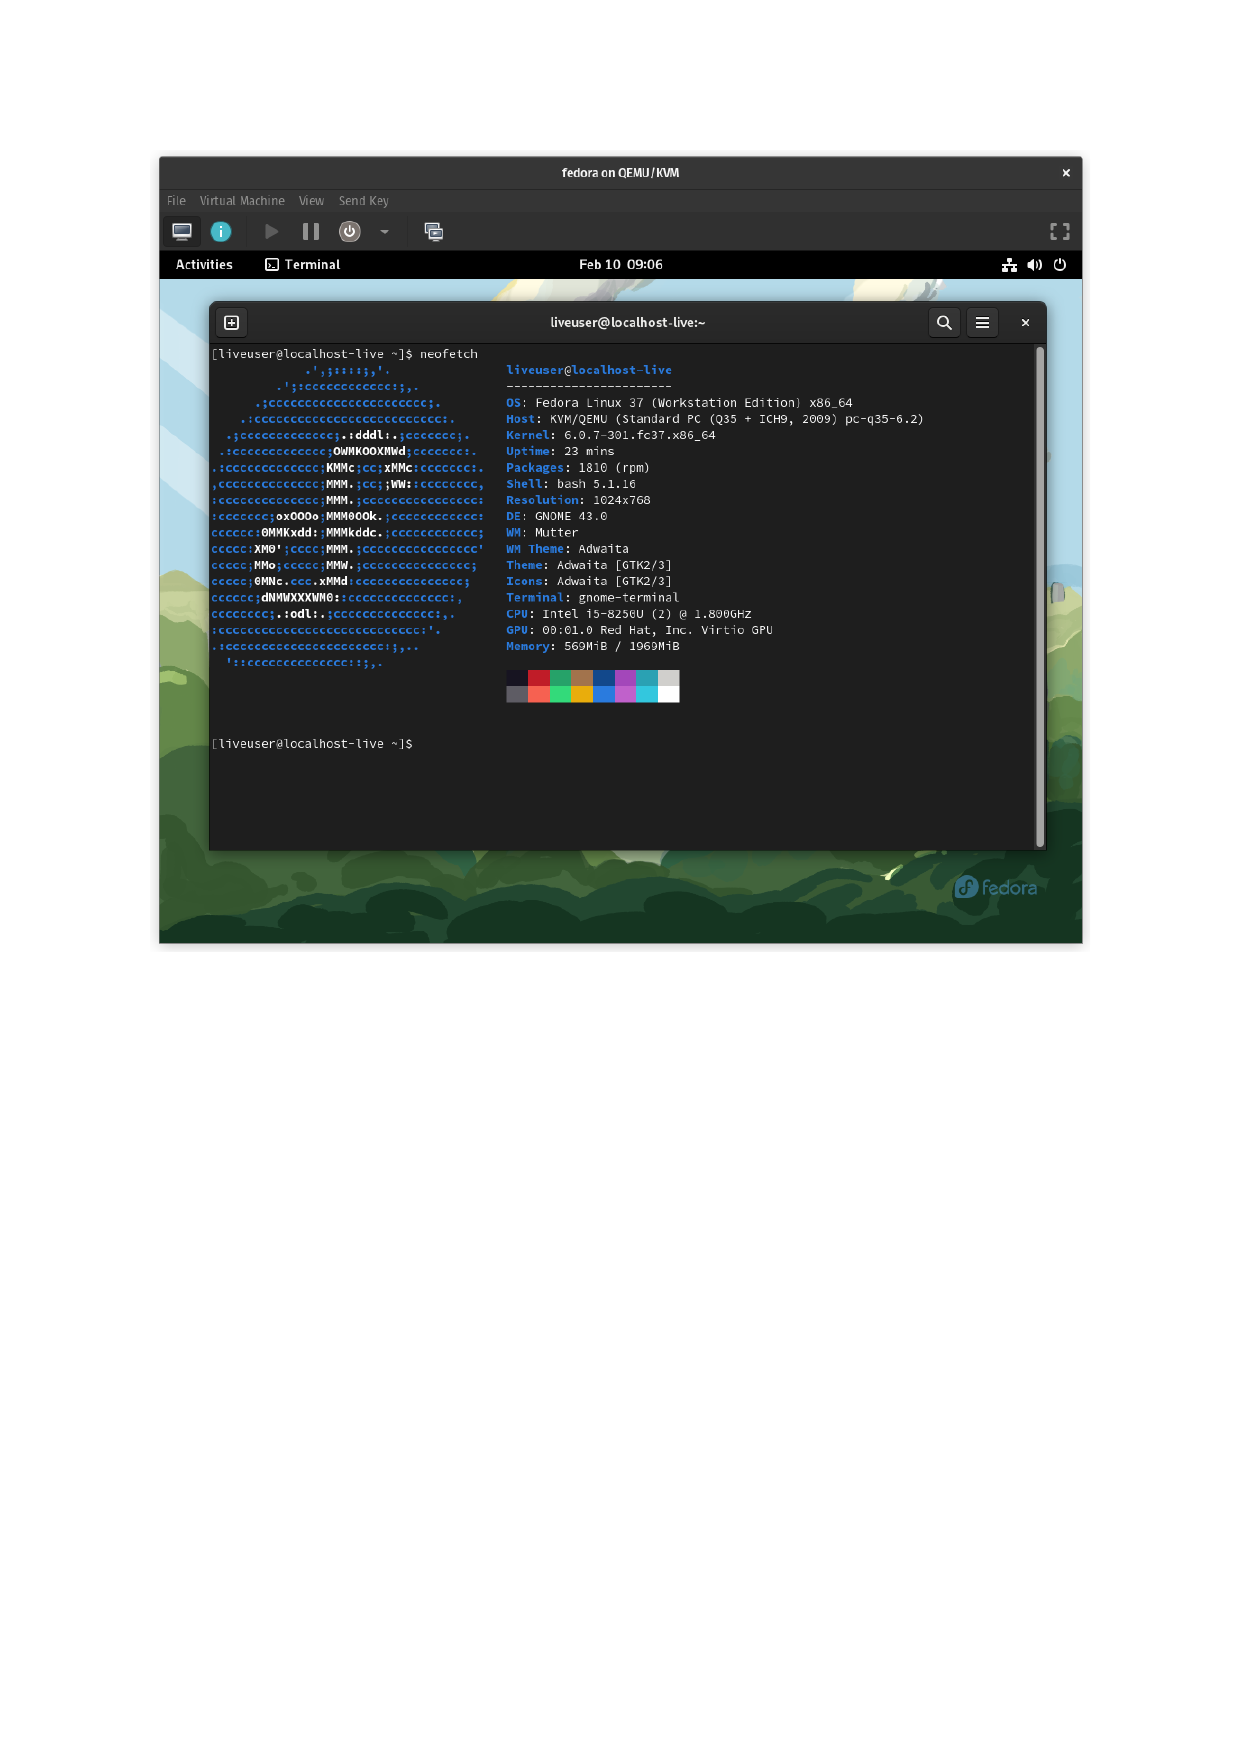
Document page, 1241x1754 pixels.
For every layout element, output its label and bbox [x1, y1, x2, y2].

picture [150, 150, 1091, 952]
